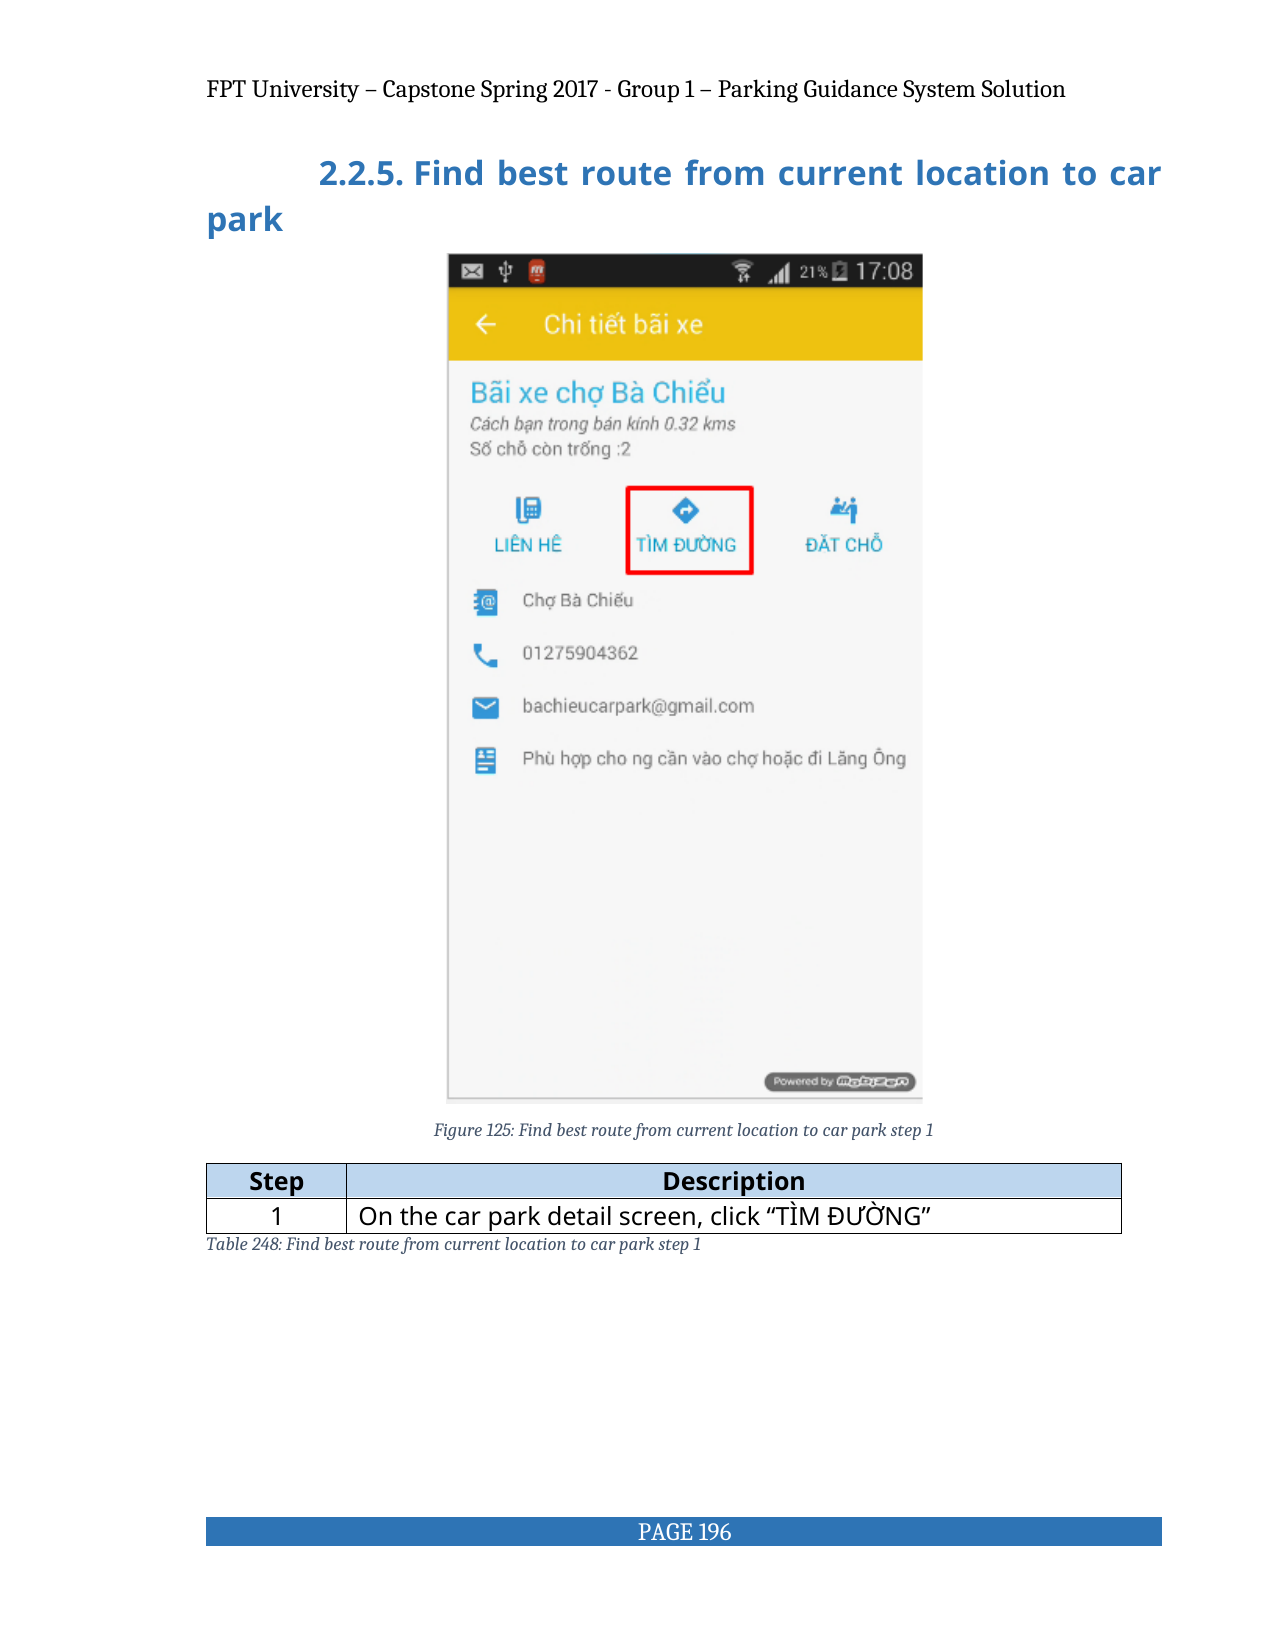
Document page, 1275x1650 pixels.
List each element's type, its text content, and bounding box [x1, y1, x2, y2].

text Table 248: Find best route from current location to car park step 1 [206, 1234, 1162, 1255]
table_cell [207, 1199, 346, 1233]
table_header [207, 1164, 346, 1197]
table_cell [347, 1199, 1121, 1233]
text Figure 125: Find best route from current location to car park step 1 [206, 1120, 1162, 1142]
picture [446, 253, 923, 1104]
subtitle Find best route from current location to car park [206, 150, 1162, 241]
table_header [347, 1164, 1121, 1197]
